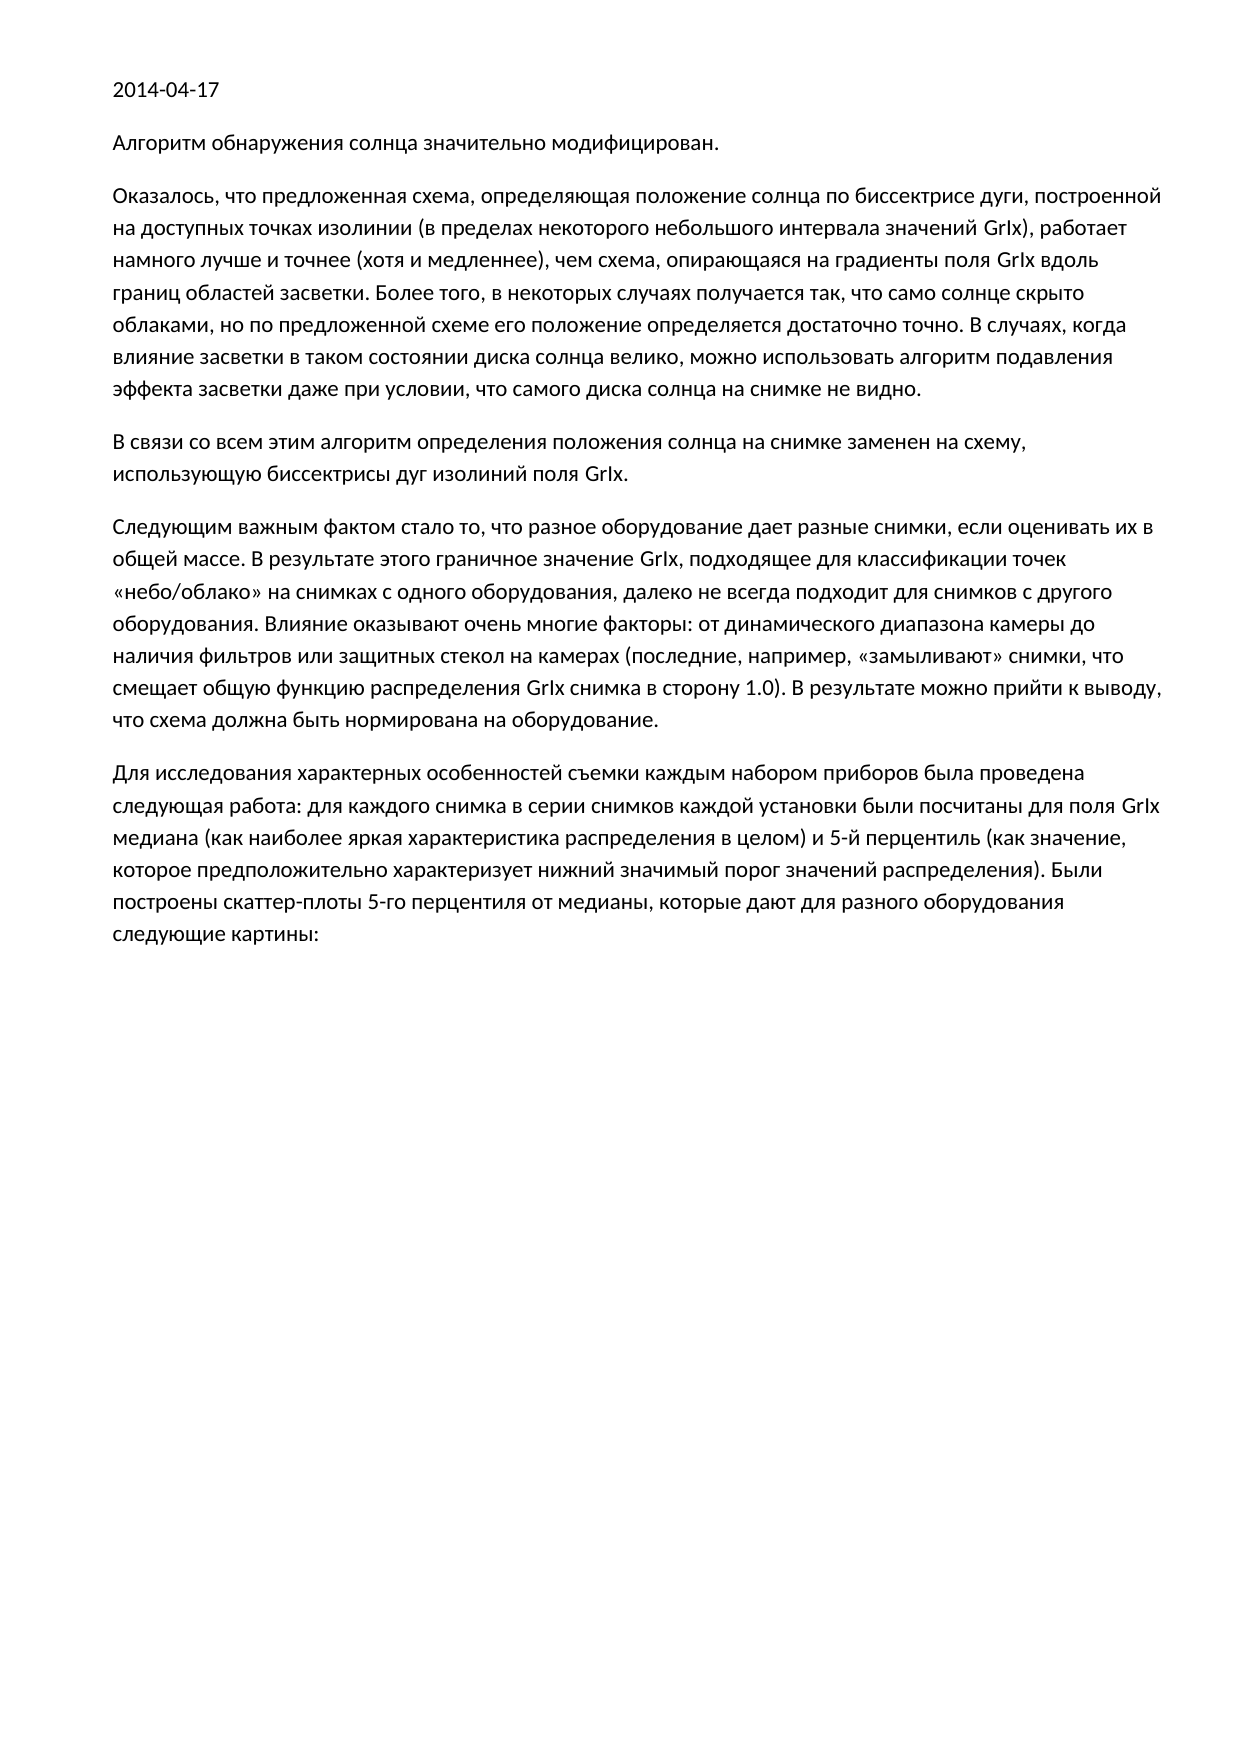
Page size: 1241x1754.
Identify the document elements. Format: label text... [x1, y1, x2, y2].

text Для исследования характерных особенностей съемки каждым набором приборов была проведена следующая работа: для каждого снимка в серии снимков каждой установки были посчитаны для поля GrIx медиана (как наиболее яркая характеристика распределения в целом) и 5-й перцентиль (как значение, которое предположительно характеризует нижний значимый порог значений распределения). Были построены скаттер-плоты 5-го перцентиля от медианы, которые дают для разного оборудования следующие картины: [112, 758, 1165, 947]
text Алгоритм обнаружения солнца значительно модифицирован. [112, 128, 1165, 156]
text В связи со всем этим алгоритм определения положения солнца на снимке заменен на схему, использующую биссектрисы дуг изолиний поля GrIx. [112, 427, 1165, 487]
text Оказалось, что предложенная схема, определяющая положение солнца по биссектрисе дуги, построенной на доступных точках изолинии (в пределах некоторого небольшого интервала значений GrIx), работает намного лучше и точнее (хотя и медленнее), чем схема, опирающаяся на градиенты поля GrIx вдоль границ областей засветки. Более того, в некоторых случаях получается так, что само солнце скрыто облаками, но по предложенной схеме его положение определяется достаточно точно. В случаях, когда влияние засветки в таком состоянии диска солнца велико, можно использовать алгоритм подавления эффекта засветки даже при условии, что самого диска солнца на снимке не видно. [112, 181, 1165, 402]
text Следующим важным фактом стало то, что разное оборудование дает разные снимки, если оценивать их в общей массе. В результате этого граничное значение GrIx, подходящее для классификации точек «небо/облако» на снимках с одного оборудования, далеко не всегда подходит для снимков с другого оборудования. Влияние оказывают очень многие факторы: от динамического диапазона камеры до наличия фильтров или защитных стекол на камерах (последние, например, «замыливают» снимки, что смещает общую функцию распределения GrIx снимка в сторону 1.0). В результате можно прийти к выводу, что схема должна быть нормирована на оборудование. [112, 512, 1165, 733]
text 2014-04-17 [112, 75, 1165, 103]
